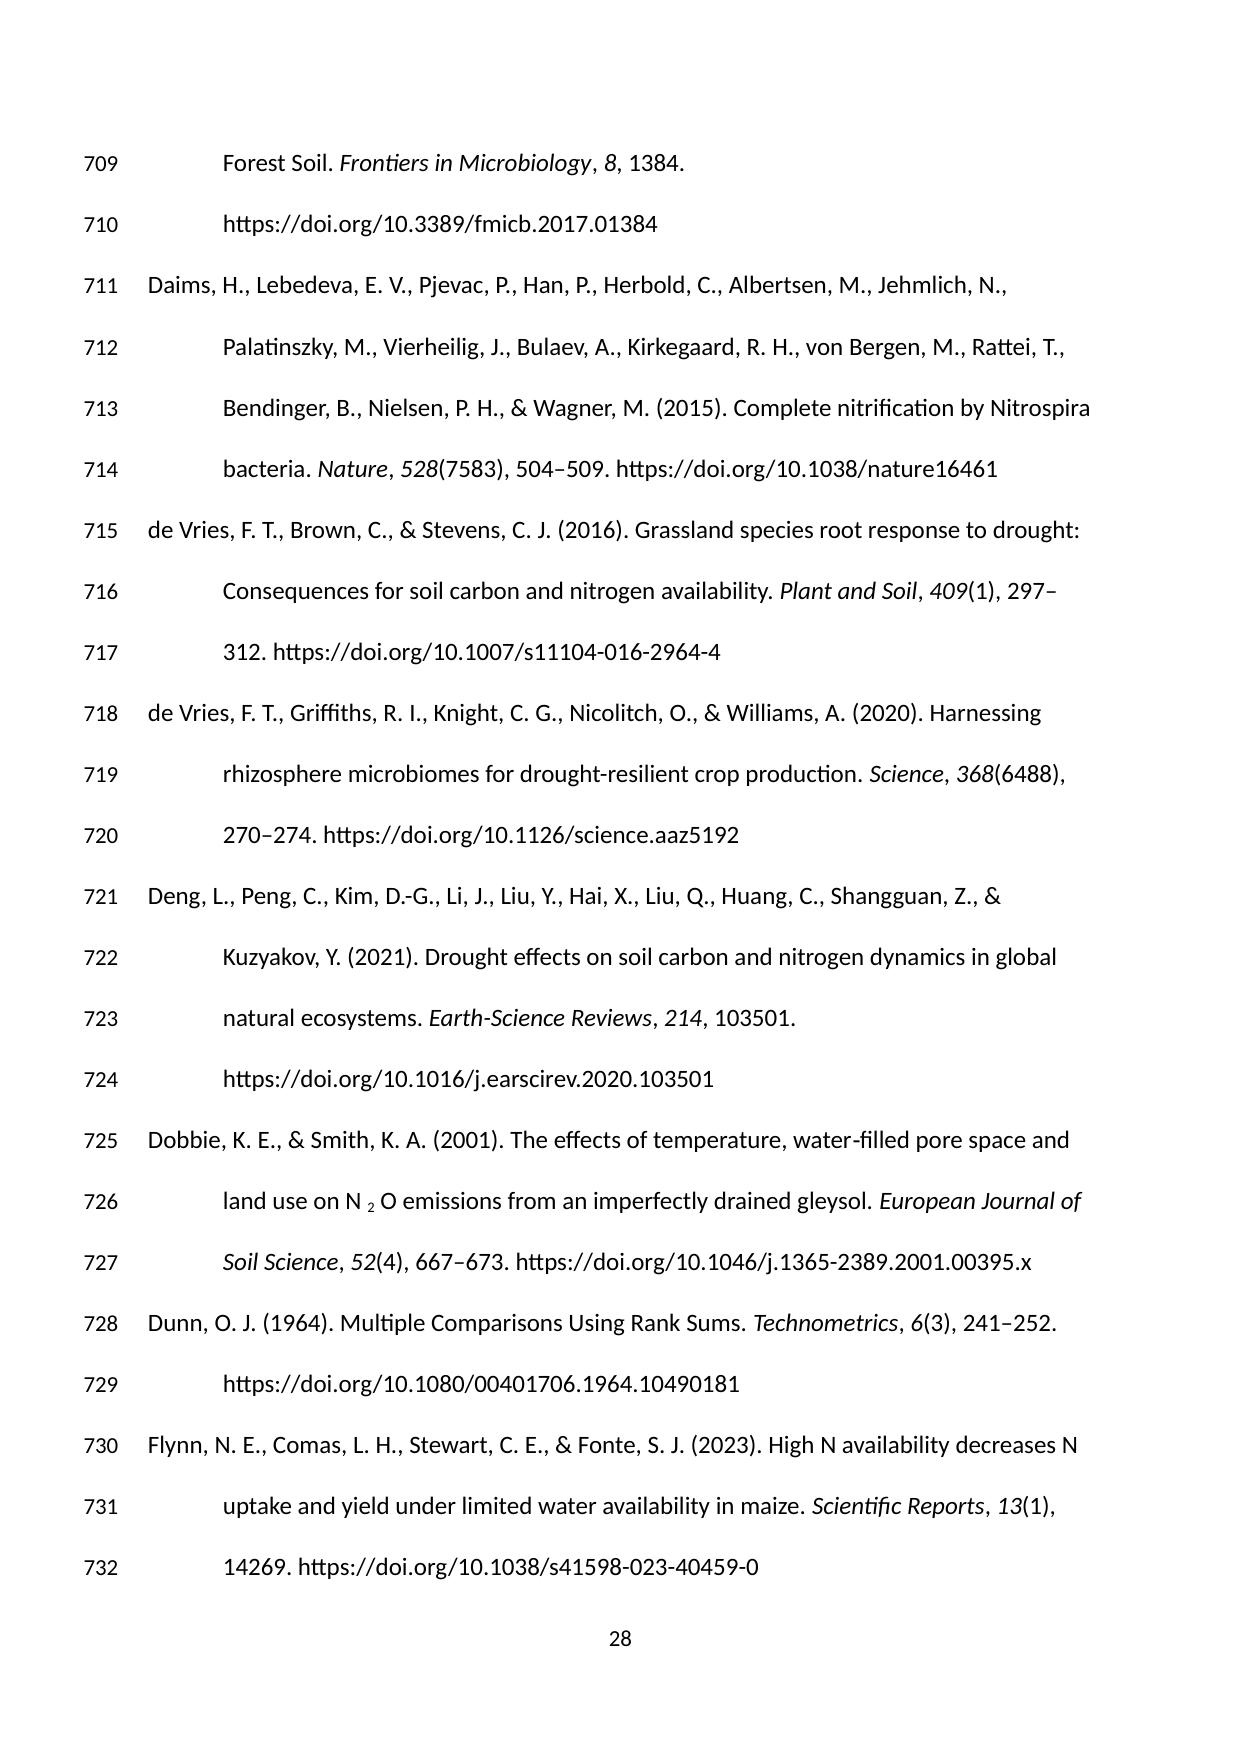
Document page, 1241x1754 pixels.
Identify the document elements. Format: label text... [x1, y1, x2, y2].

text Daims, H., Lebedeva, E. V., Pjevac, P., Han, P., Herbold, C., Albertsen, M., Jehmlich, N., Palatinszky, M., Vierheilig, J., Bulaev, A., Kirkegaard, R. H., von Bergen, M., Rattei, T., Bendinger, B., Nielsen, P. H., & Wagner, M. (2015). Complete nitrification by Nitrospira bacteria. Nature, 528(7583), 504–509. https://doi.org/10.1038/nature16461 [148, 270, 1093, 483]
text de Vries, F. T., Brown, C., & Stevens, C. J. (2016). Grassland species root response to drought: Consequences for soil carbon and nitrogen availability. Plant and Soil, 409(1), 297–312. https://doi.org/10.1007/s11104-016-2964-4 [148, 514, 1093, 666]
text de Vries, F. T., Griffiths, R. I., Knight, C. G., Nicolitch, O., & Williams, A. (2020). Harnessing rhizosphere microbiomes for drought-resilient crop production. Science, 368(6488), 270–274. https://doi.org/10.1126/science.aaz5192 [148, 697, 1093, 849]
text Dunn, O. J. (1964). Multiple Comparisons Using Rank Sums. Technometrics, 6(3), 241–252. https://doi.org/10.1080/00401706.1964.10490181 [148, 1307, 1093, 1399]
text Deng, L., Peng, C., Kim, D.-G., Li, J., Liu, Y., Hai, X., Liu, Q., Huang, C., Shangguan, Z., & Kuzyakov, Y. (2021). Drought effects on soil carbon and nitrogen dynamics in global natural ecosystems. Earth-Science Reviews, 214, 103501. https://doi.org/10.1016/j.earscirev.2020.103501 [148, 880, 1093, 1094]
text Flynn, N. E., Comas, L. H., Stewart, C. E., & Fonte, S. J. (2023). High N availability decreases N uptake and yield under limited water availability in maize. Scientific Reports, 13(1), 14269. https://doi.org/10.1038/s41598-023-40459-0 [148, 1429, 1093, 1582]
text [148, 148, 1093, 239]
text Dobbie, K. E., & Smith, K. A. (2001). The effects of temperature, water‐filled pore space and land use on N 2 O emissions from an imperfectly drained gleysol. European Journal of Soil Science, 52(4), 667–673. https://doi.org/10.1046/j.1365-2389.2001.00395.x [148, 1124, 1093, 1277]
